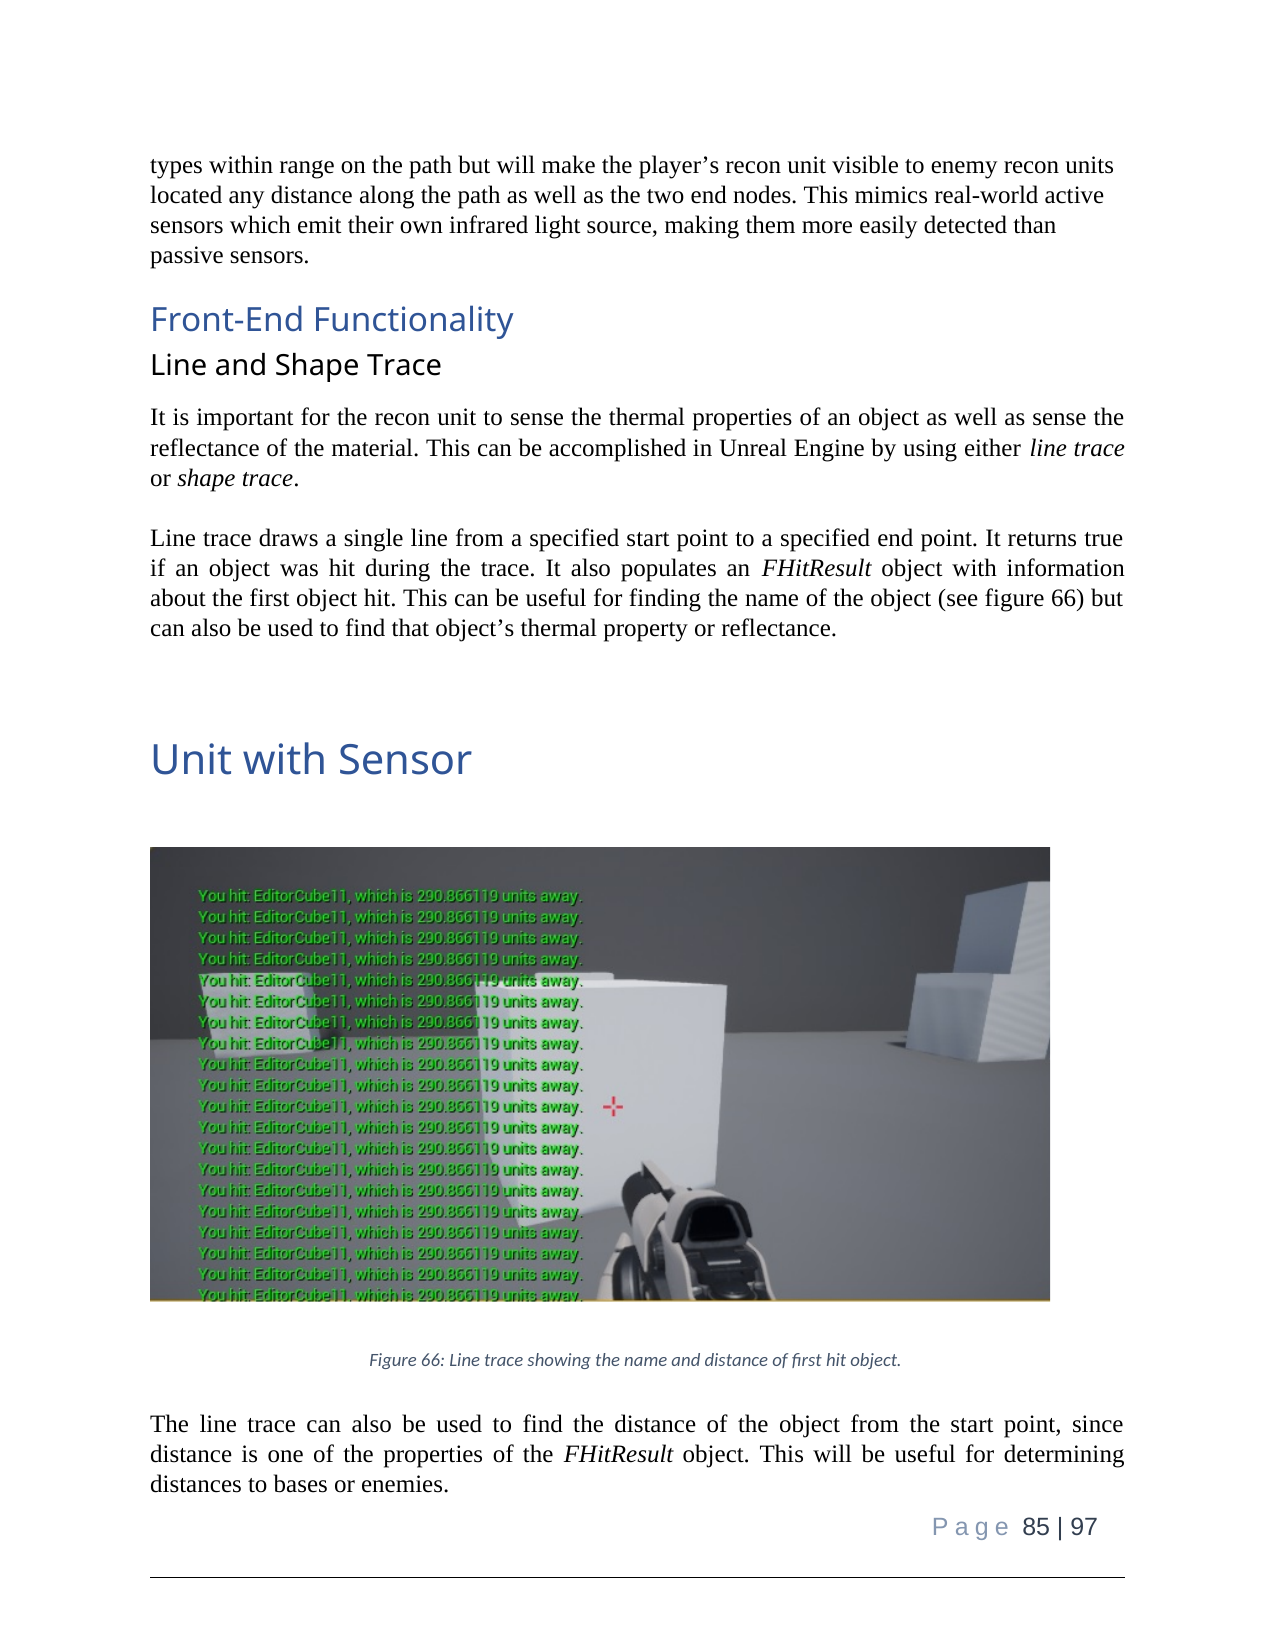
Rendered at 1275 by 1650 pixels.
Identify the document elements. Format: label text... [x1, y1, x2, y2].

picture [150, 847, 1050, 1302]
text It is important for the recon unit to sense the thermal properties of an object as well as sense the reflectance of the material. This can be accomplished in Unreal Engine by using either line trace or shape trace. [150, 402, 1125, 491]
text The line trace can also be used to find the distance of the object from the start point, since distance is one of the properties of the FHitResult object. This will be useful for determining distances to bases or enemies. [150, 1409, 1125, 1498]
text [150, 150, 1125, 269]
subtitle Line and Shape Trace [150, 344, 1125, 384]
text Unit with Sensor [150, 730, 1125, 787]
text Line trace draws a single line from a specified start point to a specified end point. It returns true if an object was hit during the trace. It also populates an FHitResult object with information about the first object hit. This can be useful for finding the name of the object (see figure 66) but can also be used to find that object’s thermal property or reflectance. [150, 523, 1125, 642]
subtitle Front-End Functionality [150, 295, 1125, 341]
